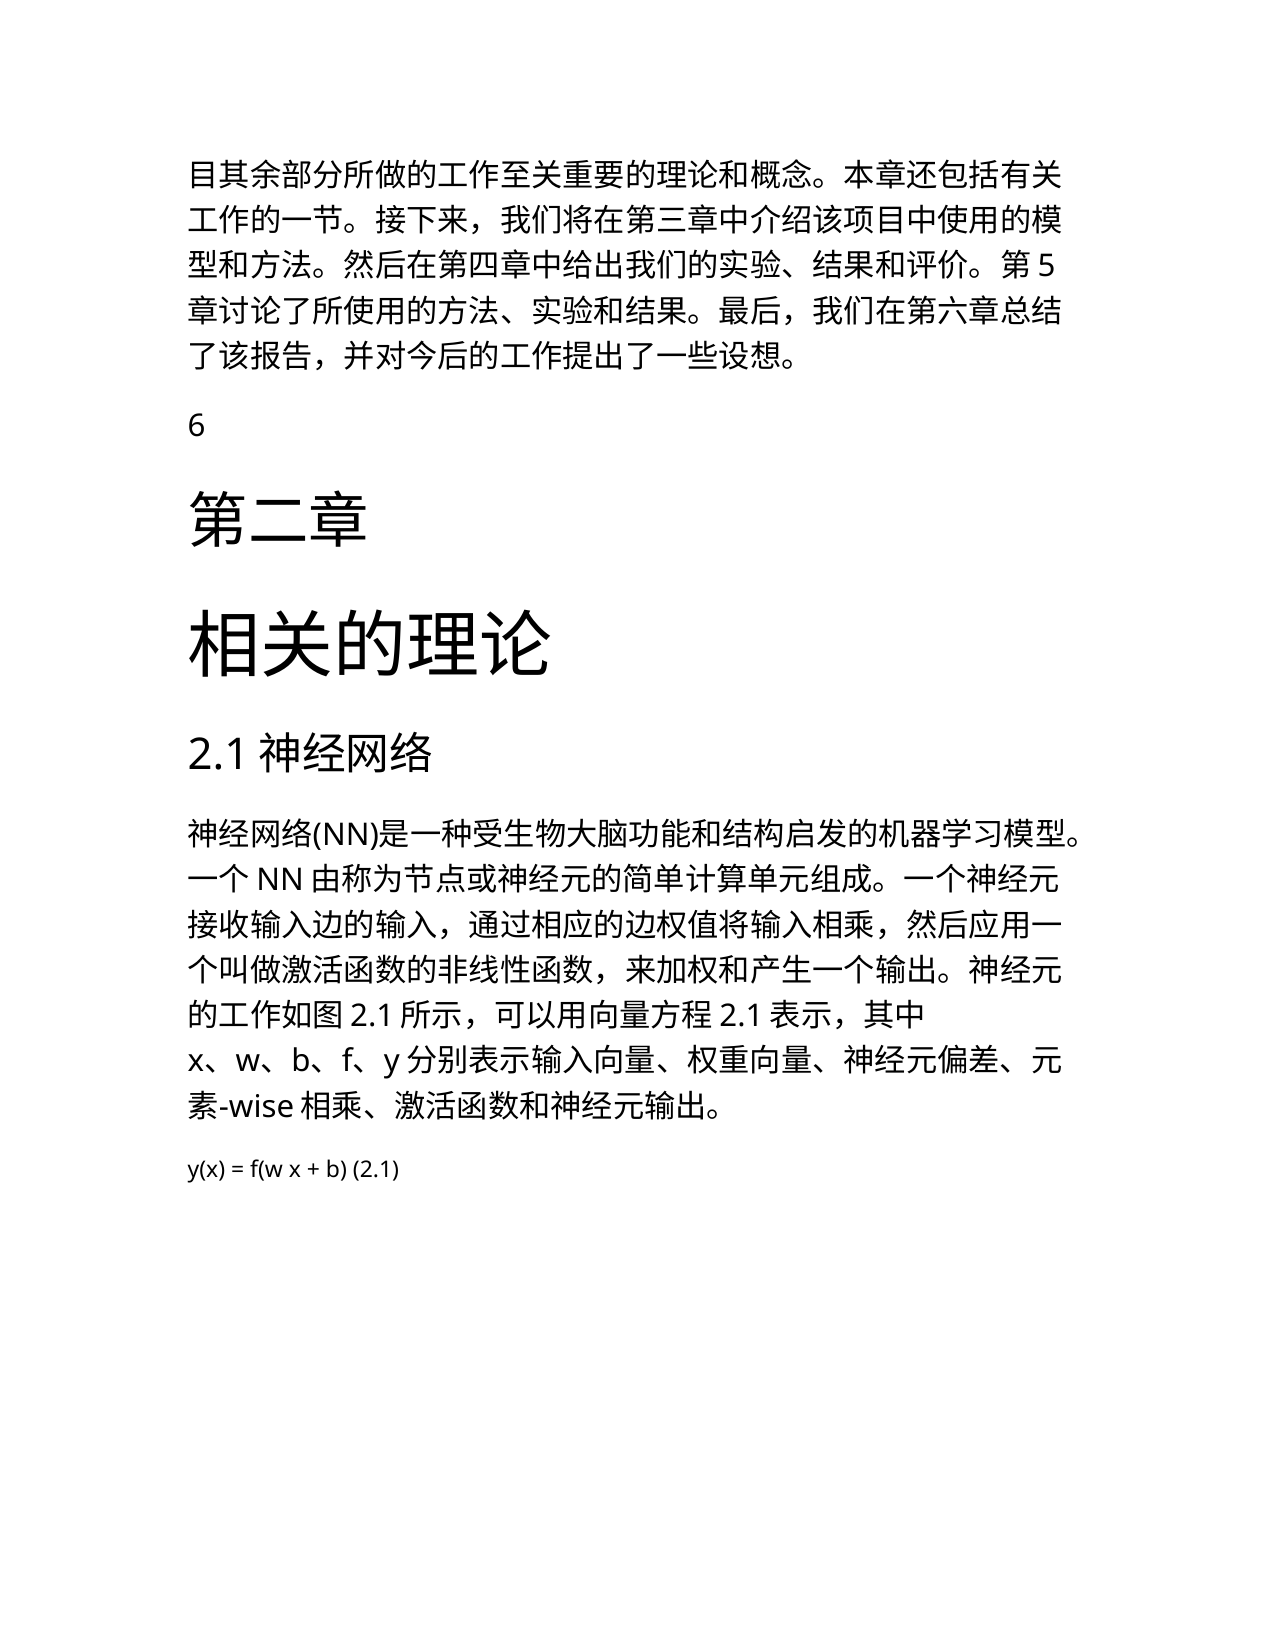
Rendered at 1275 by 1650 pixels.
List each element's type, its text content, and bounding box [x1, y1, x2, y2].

text 相关的理论 [187, 586, 1087, 692]
text 第二章 [187, 472, 1087, 560]
text 6 [187, 403, 1087, 446]
text 神经网络(NN)是一种受生物大脑功能和结构启发的机器学习模型。一个NN由称为节点或神经元的简单计算单元组成。一个神经元接收输入边的输入，通过相应的边权值将输入相乘，然后应用一个叫做激活函数的非线性函数，来加权和产生一个输出。神经元的工作如图2.1所示，可以用向量方程2.1表示，其中x、w、b、f、y分别表示输入向量、权重向量、神经元偏差、元素-wise相乘、激活函数和神经元输出。 [187, 809, 1087, 1126]
text 2.1神经网络 [187, 719, 1087, 782]
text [187, 150, 1087, 376]
text y(x) = f(w x + b) (2.1) [187, 1153, 1087, 1184]
